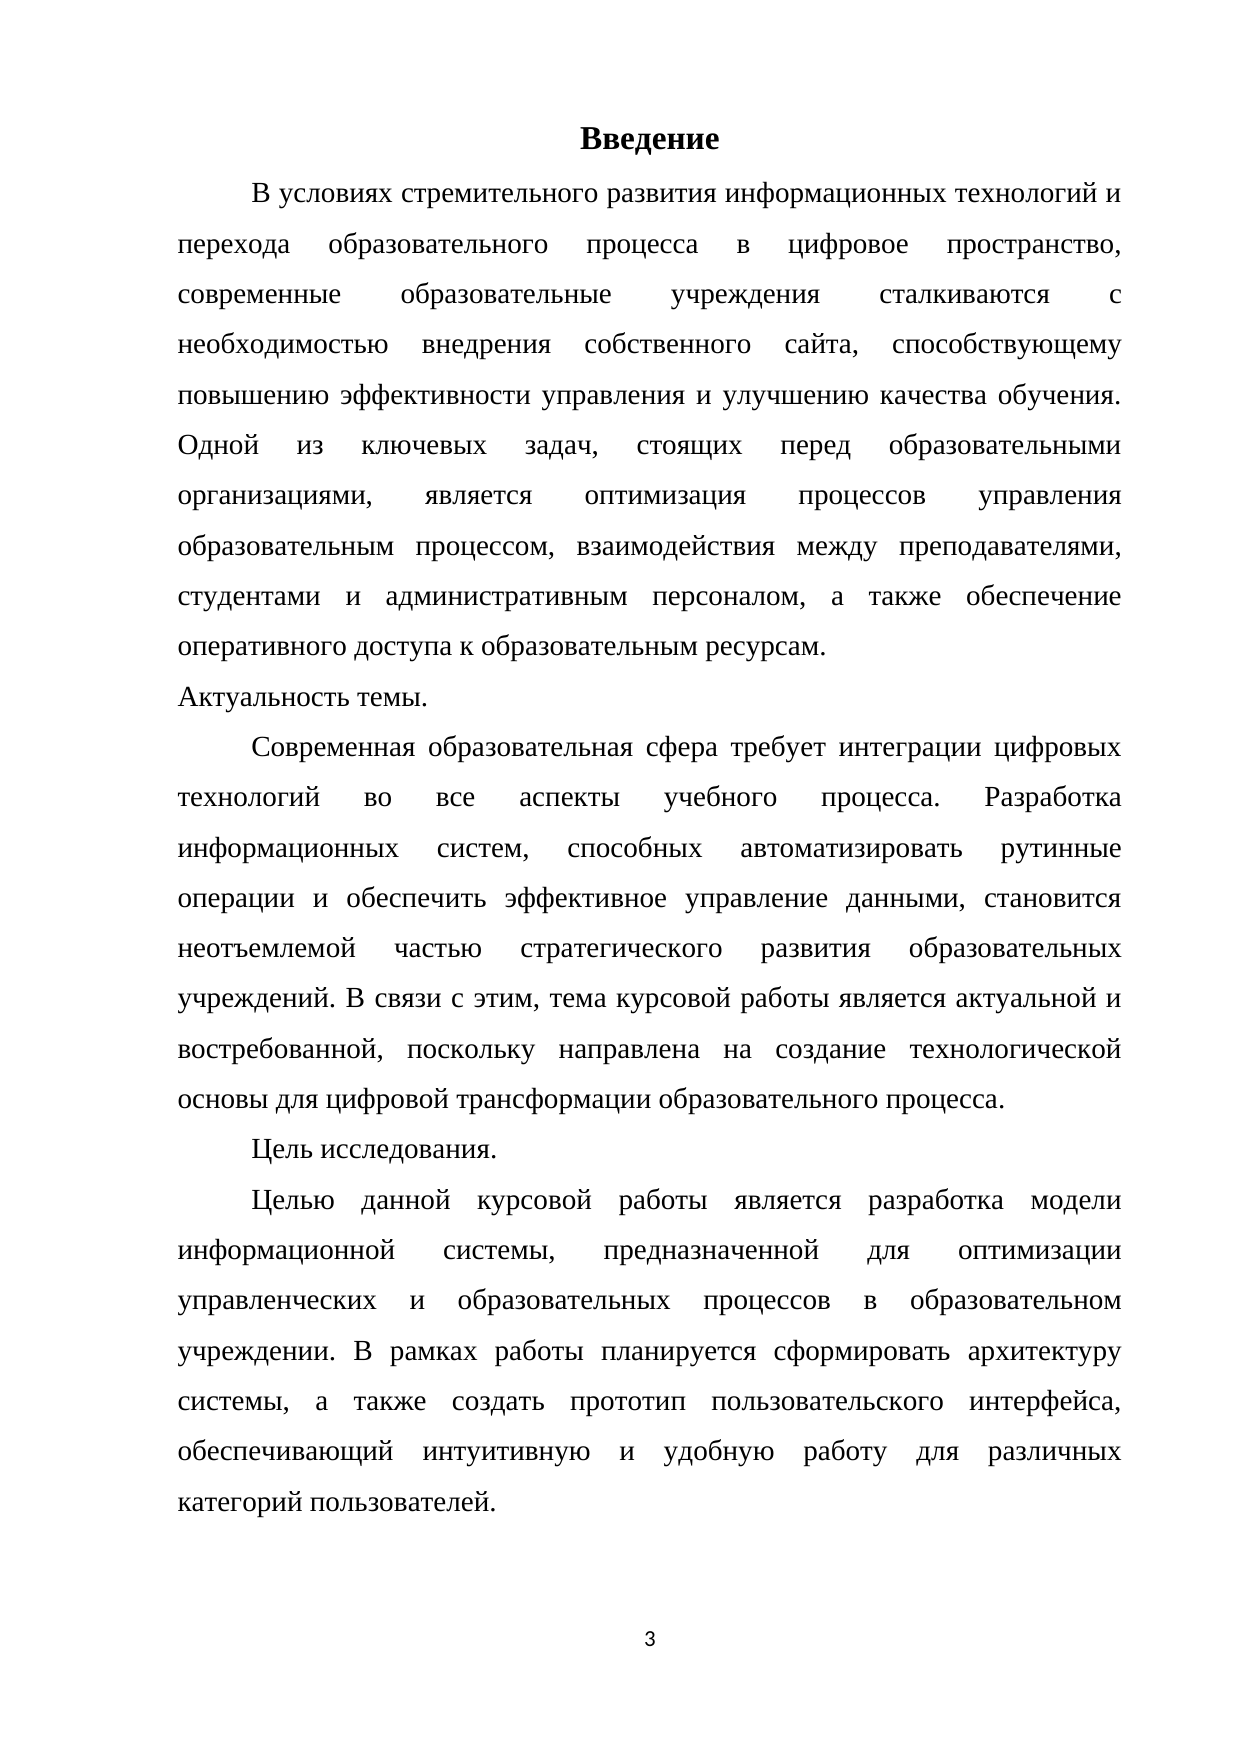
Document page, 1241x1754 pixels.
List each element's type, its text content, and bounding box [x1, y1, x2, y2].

subtitle Введение [177, 118, 1122, 156]
text Современная образовательная сфера требует интеграции цифровых технологий во все аспекты учебного процесса. Разработка информационных систем, способных автоматизировать рутинные операции и обеспечить эффективное управление данными, становится неотъемлемой частью стратегического развития образовательных учреждений. В связи с этим, тема курсовой работы является актуальной и востребованной, поскольку направлена на создание технологической основы для цифровой трансформации образовательного процесса. [177, 729, 1122, 1115]
text Цель исследования. [177, 1132, 1122, 1165]
text В условиях стремительного развития информационных технологий и перехода образовательного процесса в цифровое пространство, современные образовательные учреждения сталкиваются с необходимостью внедрения собственного сайта, способствующему повышению эффективности управления и улучшению качества обучения. Одной из ключевых задач, стоящих перед образовательными организациями, является оптимизация процессов управления образовательным процессом, взаимодействия между преподавателями, студентами и административным персоналом, а также обеспечение оперативного доступа к образовательным ресурсам. [177, 176, 1122, 662]
text Актуальность темы. [177, 679, 1122, 712]
text Целью данной курсовой работы является разработка модели информационной системы, предназначенной для оптимизации управленческих и образовательных процессов в образовательном учреждении. В рамках работы планируется сформировать архитектуру системы, а также создать прототип пользовательского интерфейса, обеспечивающий интуитивную и удобную работу для различных категорий пользователей. [177, 1182, 1122, 1517]
